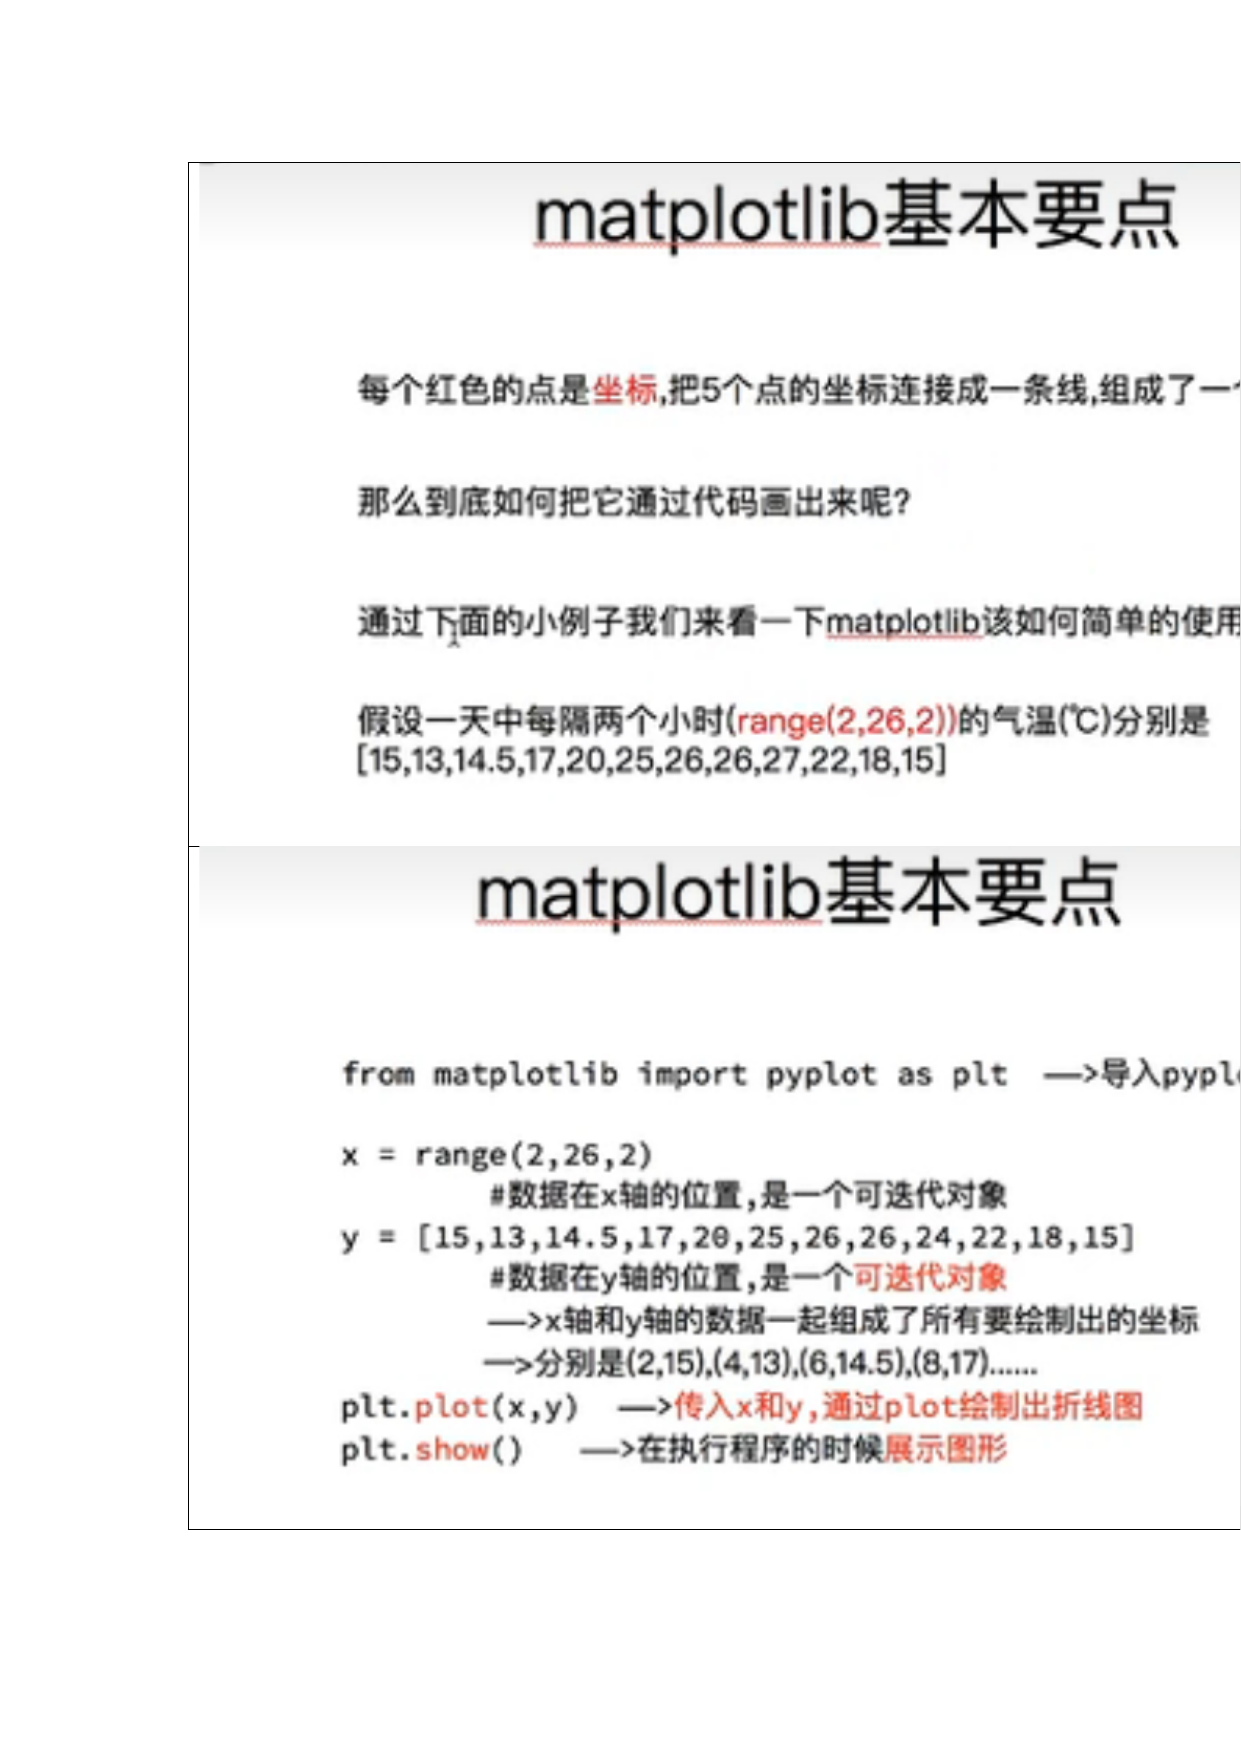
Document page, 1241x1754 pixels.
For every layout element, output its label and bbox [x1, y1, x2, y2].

table_cell [189, 163, 1240, 846]
picture [199, 846, 1241, 1506]
table_cell [189, 847, 1240, 1529]
picture [199, 163, 1241, 829]
